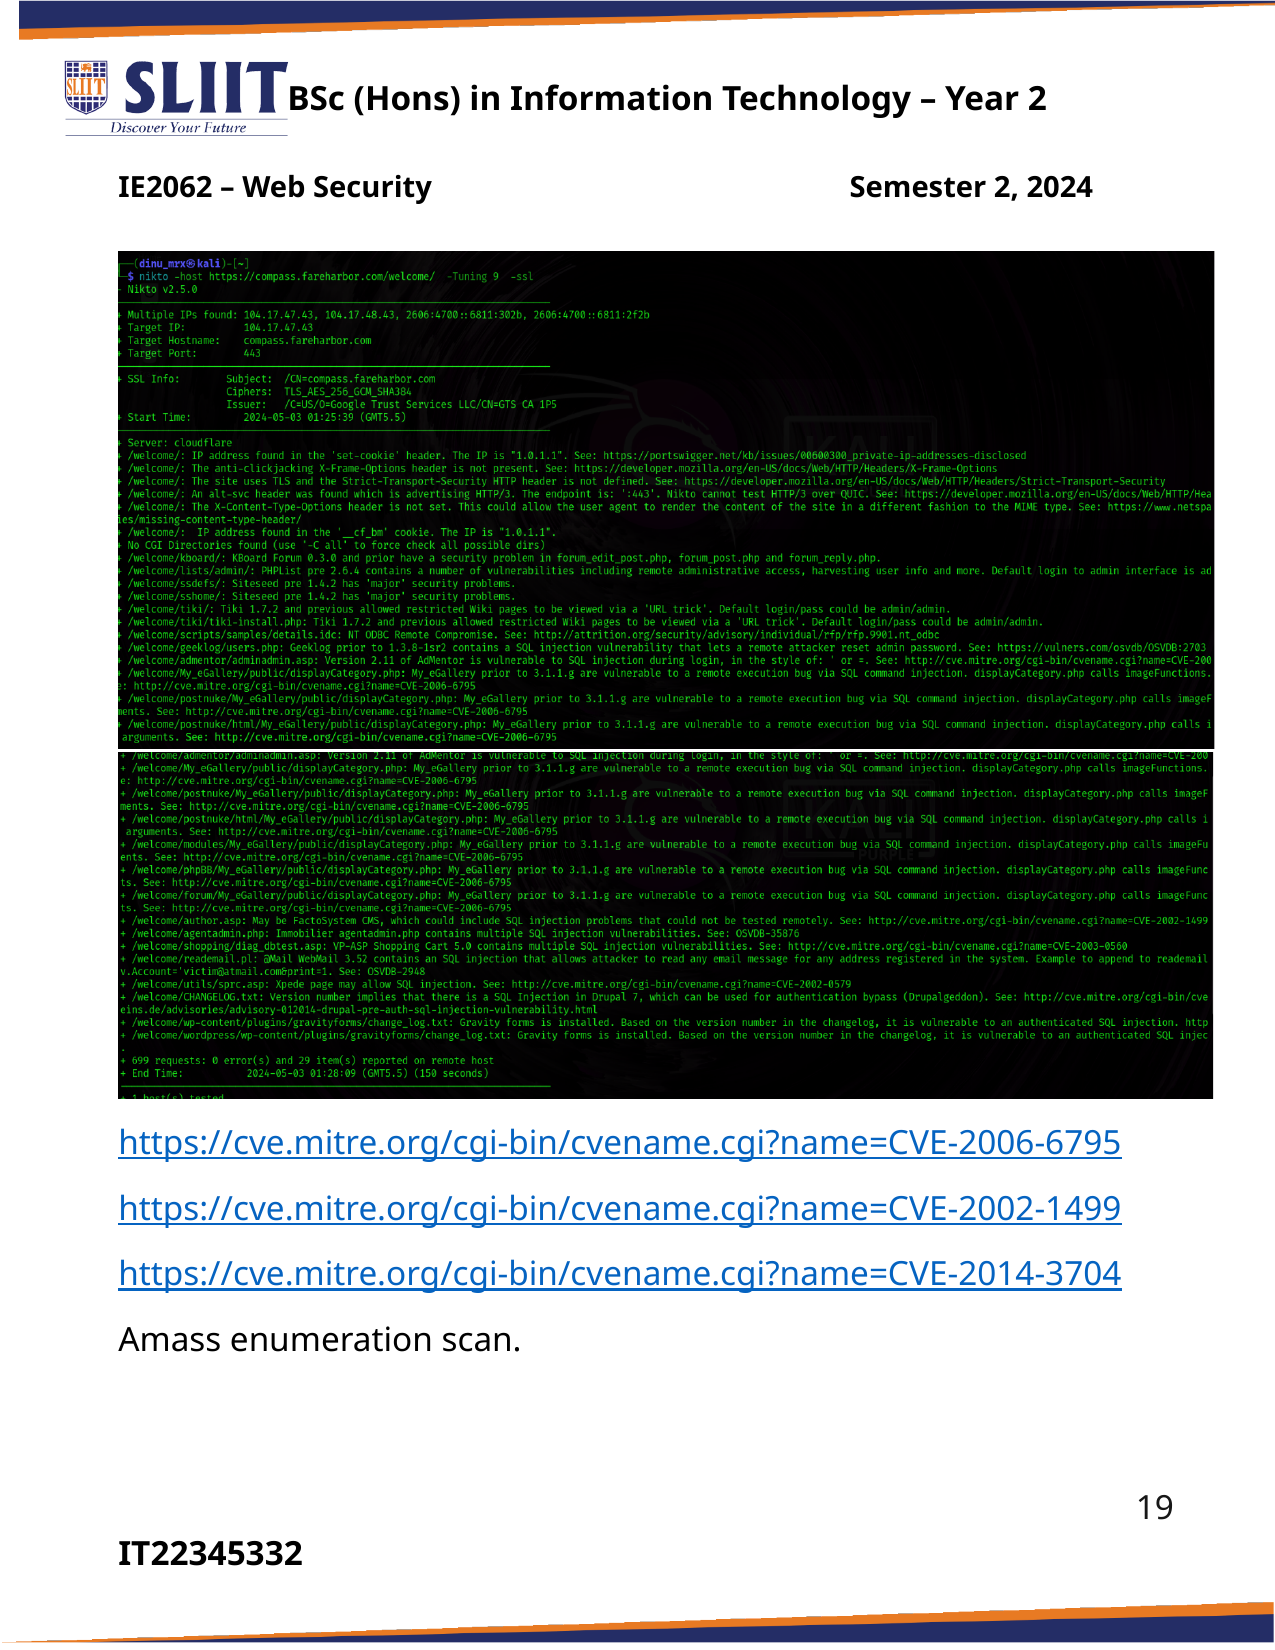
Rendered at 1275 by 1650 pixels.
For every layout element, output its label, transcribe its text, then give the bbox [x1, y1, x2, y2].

text https://cve.mitre.org/cgi-bin/cvename.cgi?name=CVE-2002-1499 [118, 1184, 1216, 1230]
text https://cve.mitre.org/cgi-bin/cvename.cgi?name=CVE-2014-3704 [118, 1250, 1216, 1295]
picture [118, 251, 1215, 749]
picture [118, 752, 1214, 1099]
picture [62, 57, 291, 137]
picture [20, 1, 1275, 44]
text Amass enumeration scan. [118, 1316, 1216, 1361]
text https://cve.mitre.org/cgi-bin/cvename.cgi?name=CVE-2006-6795 [118, 1119, 1216, 1164]
